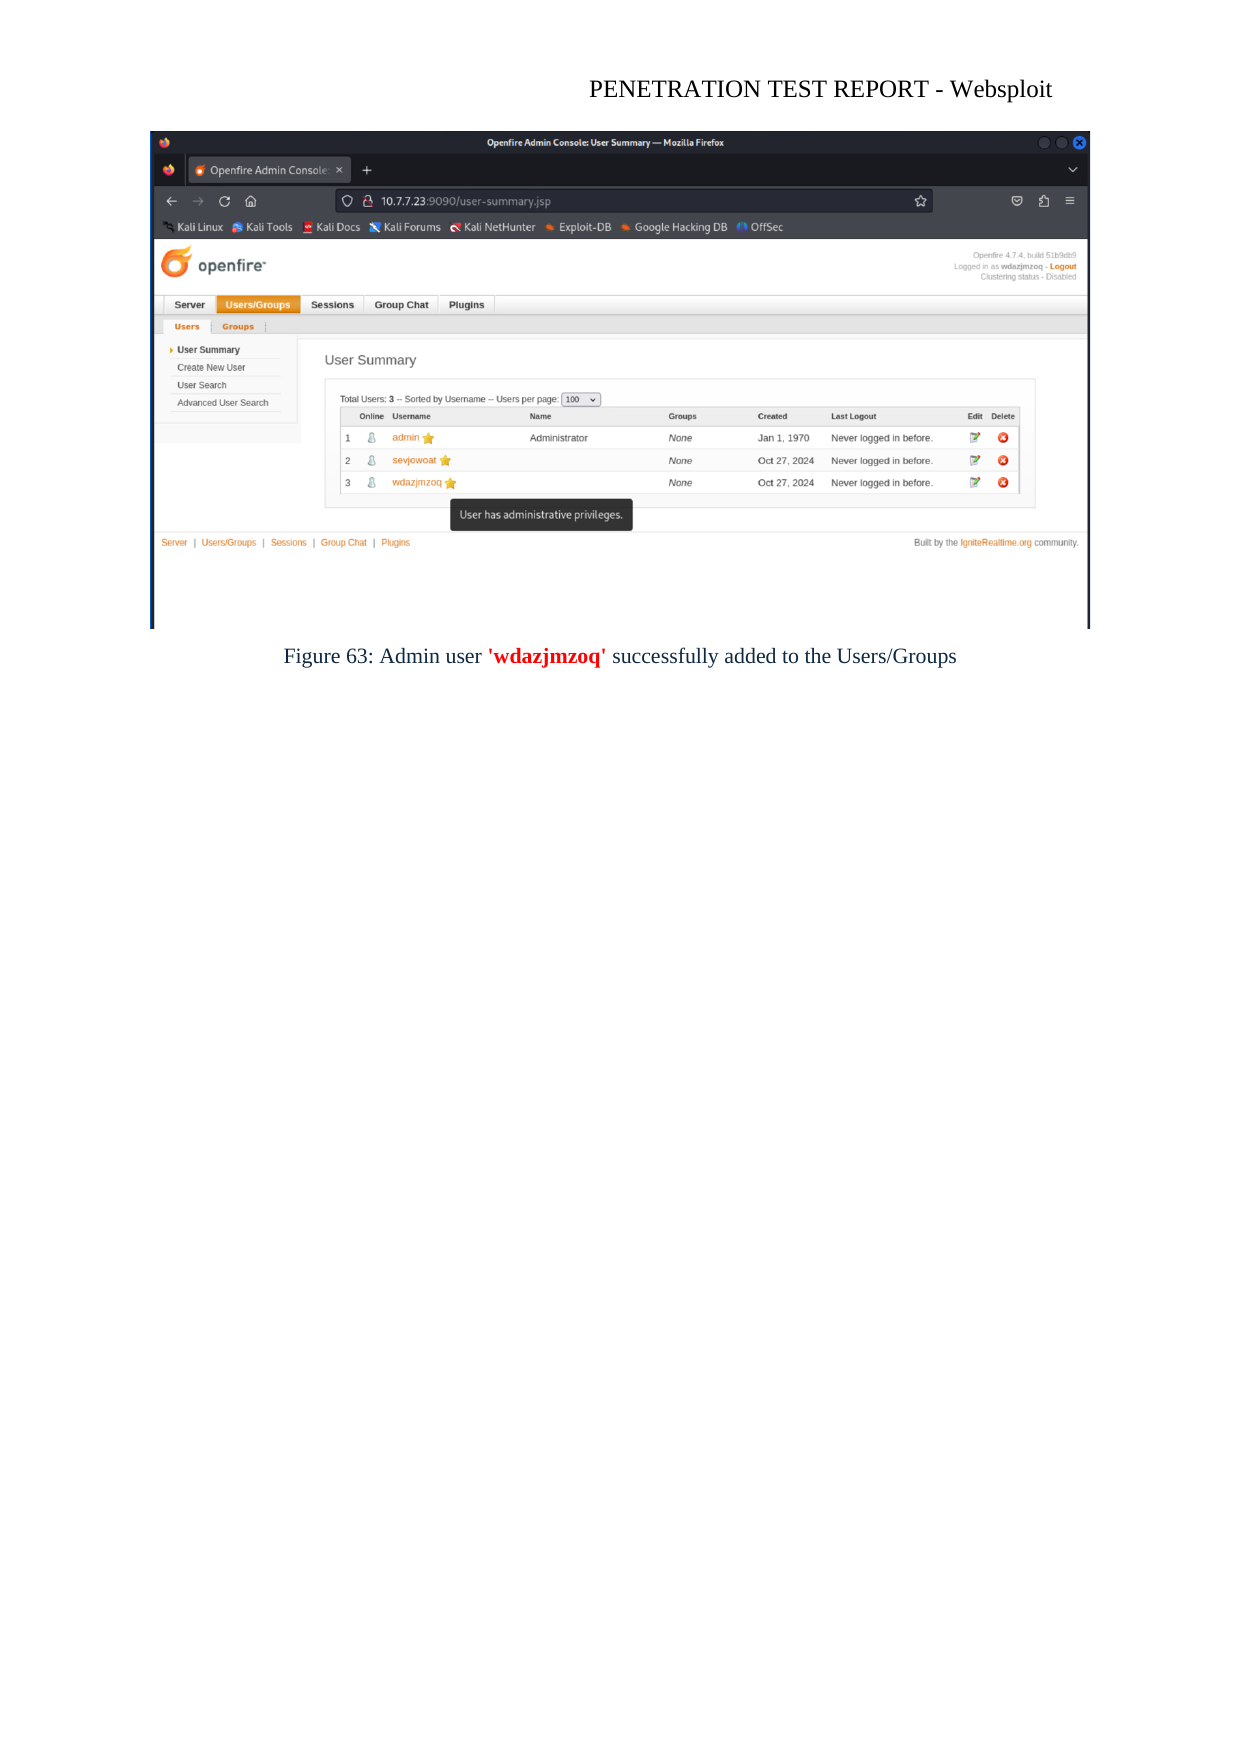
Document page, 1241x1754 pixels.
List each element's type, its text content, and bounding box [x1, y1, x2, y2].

picture [150, 131, 1091, 629]
